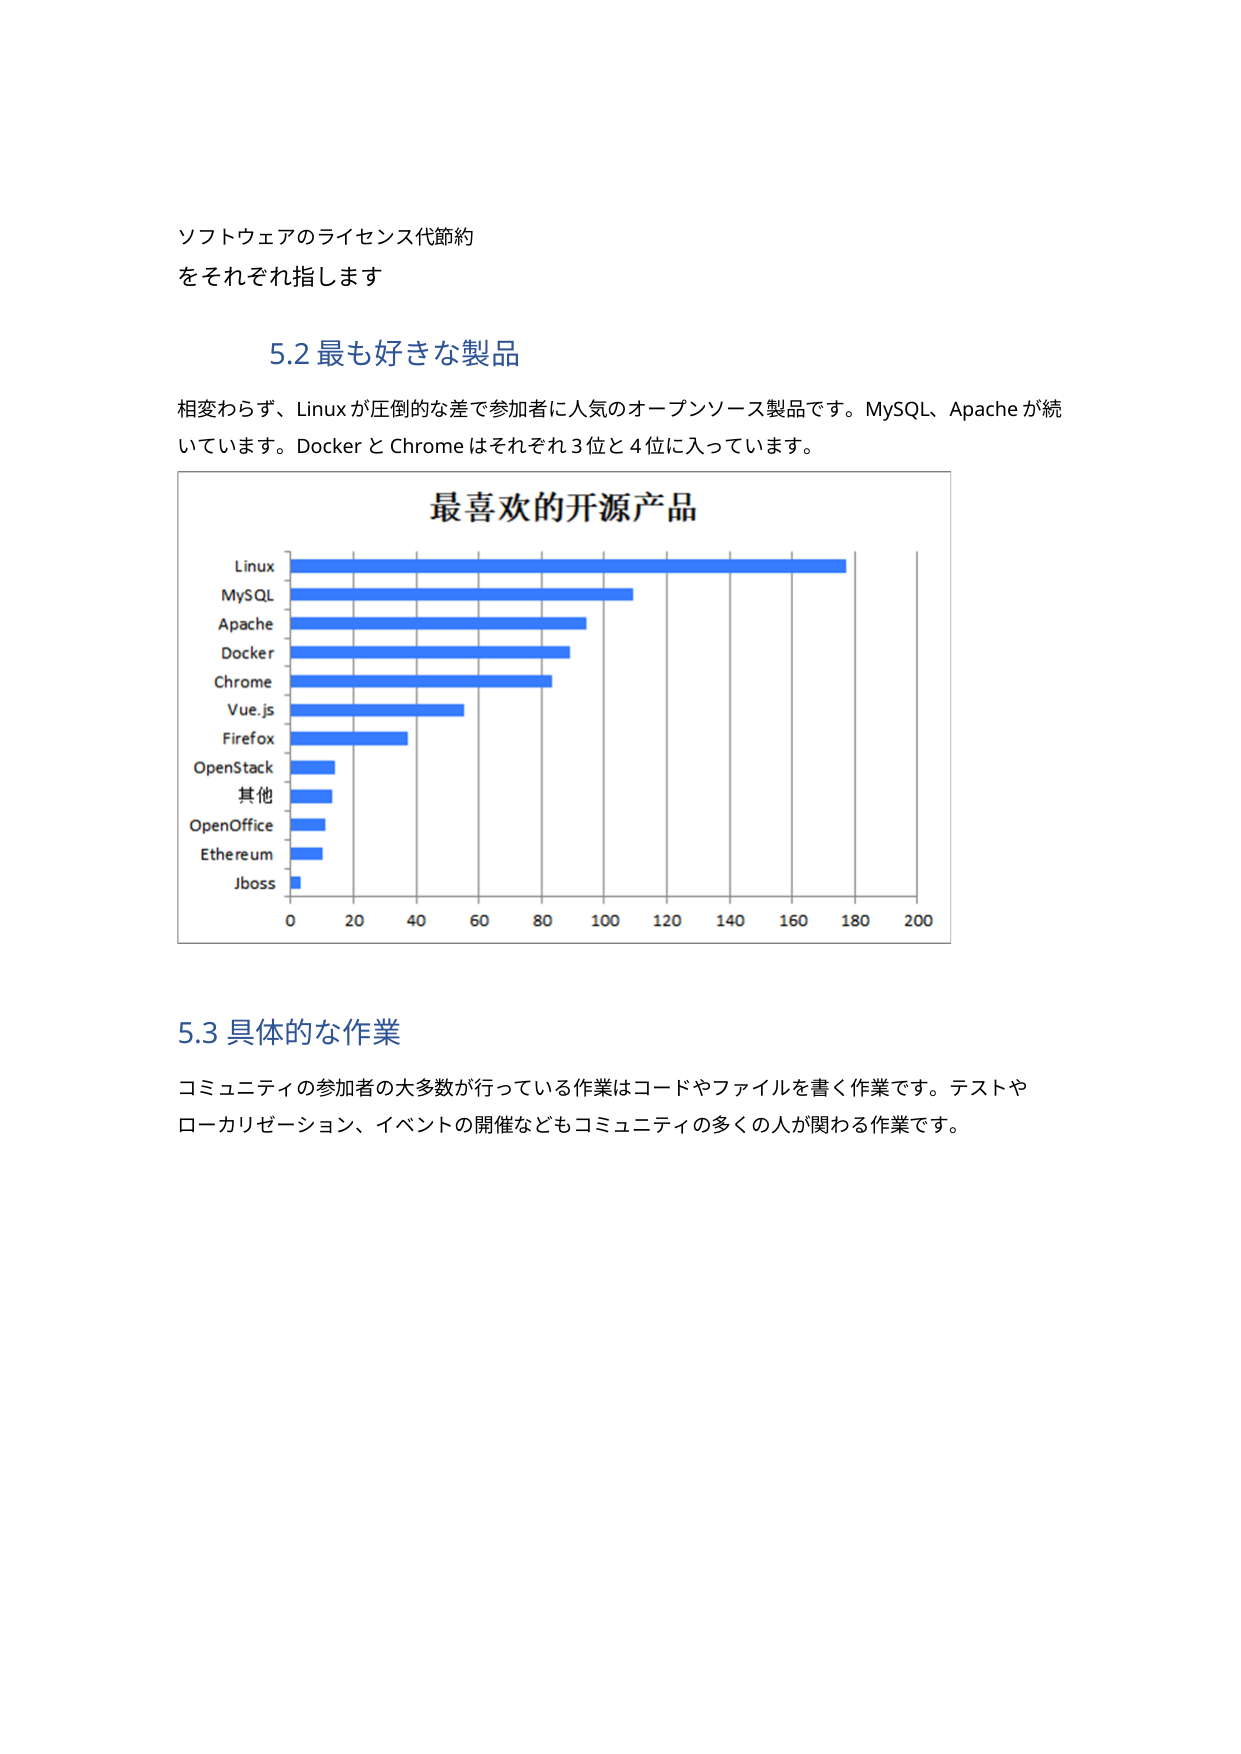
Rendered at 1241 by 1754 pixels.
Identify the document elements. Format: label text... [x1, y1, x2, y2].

picture [177, 471, 952, 944]
text 相変わらず、Linuxが圧倒的な差で参加者に人気のオープンソース製品です。MySQL、Apacheが続いています。DockerとChromeはそれぞれ3位と4位に入っています。 [177, 389, 1063, 464]
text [177, 217, 1063, 295]
text コミュニティの参加者の大多数が行っている作業はコードやファイルを書く作業です。テストやローカリゼーション、イベントの開催などもコミュニティの多くの人が関わる作業です。 [177, 1068, 1063, 1143]
subtitle 5.2最も好きな製品 [269, 314, 1063, 389]
subtitle 5.3 具体的な作業 [177, 993, 1063, 1068]
